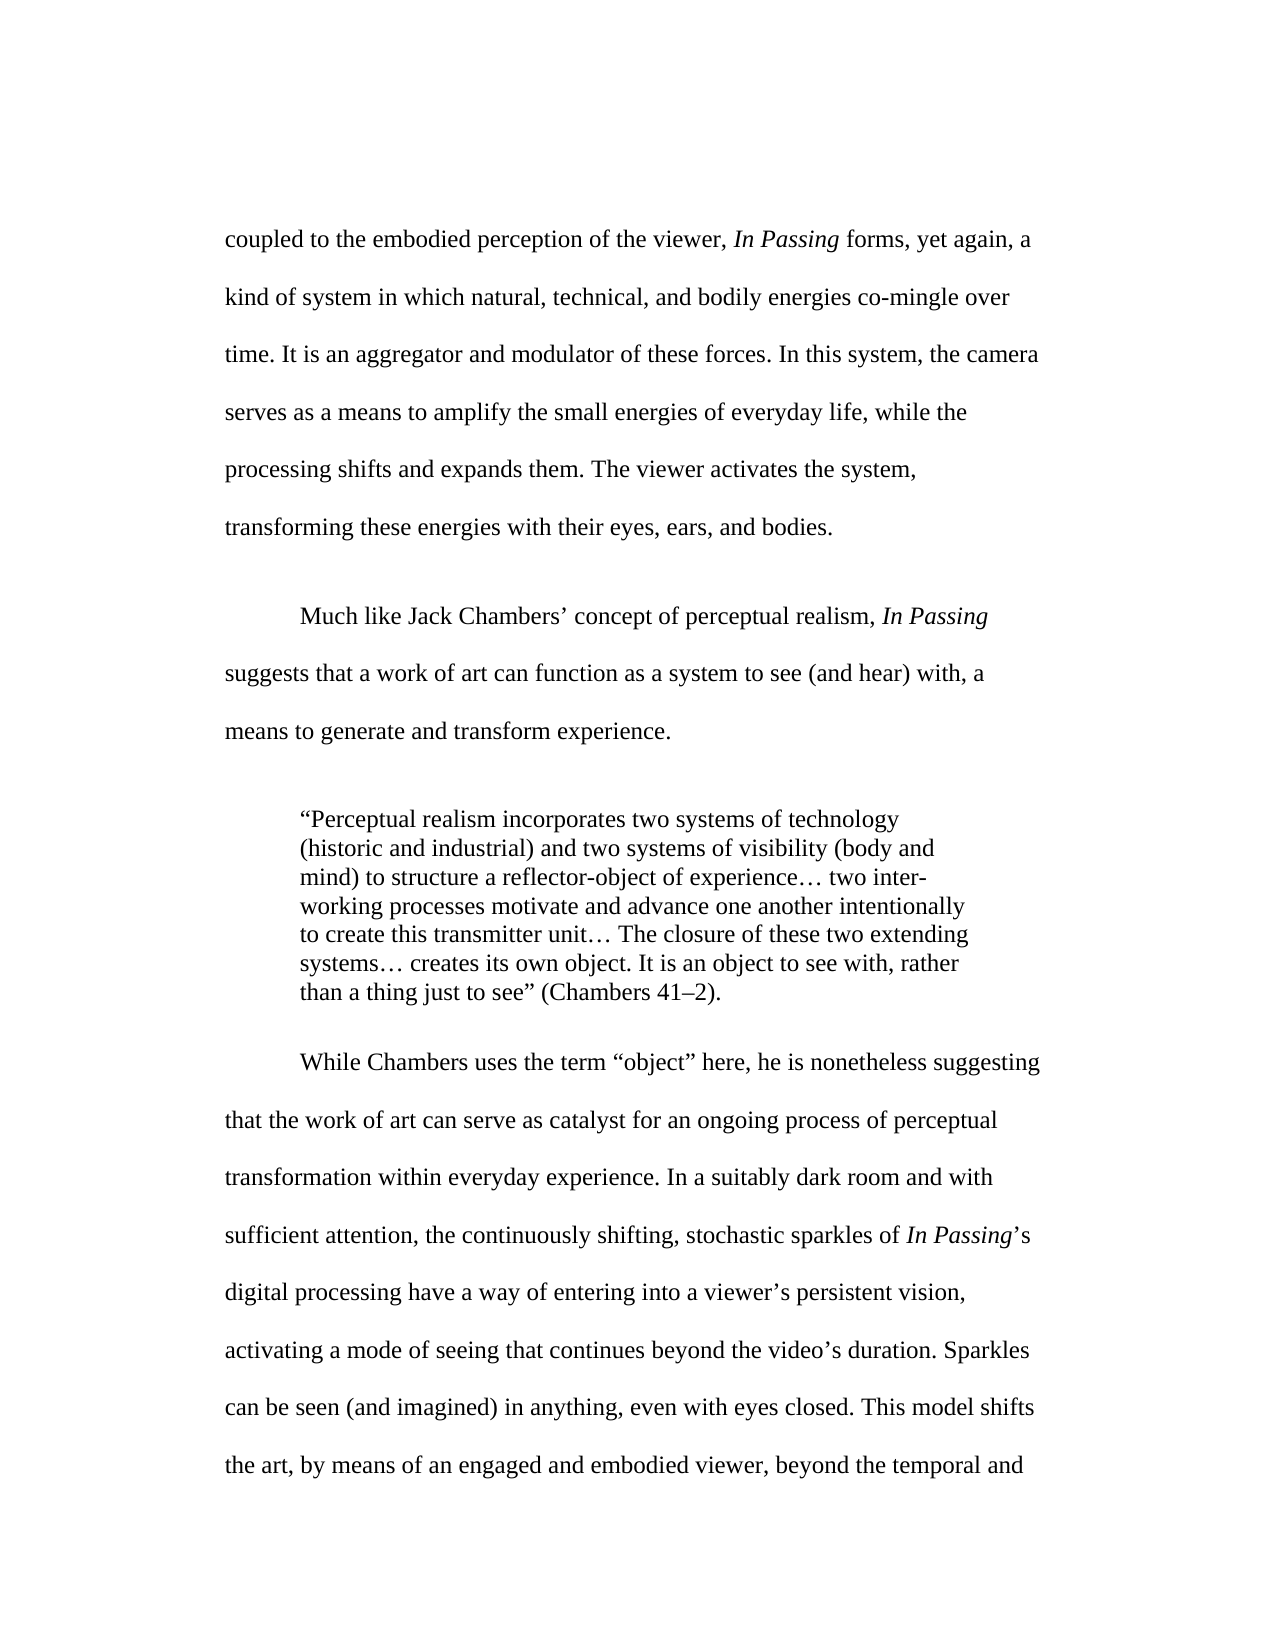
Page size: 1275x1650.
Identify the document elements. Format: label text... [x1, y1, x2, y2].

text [224, 224, 1051, 541]
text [224, 1047, 1051, 1479]
text “Perceptual realism incorporates two systems of technology (historic and industrial) and two systems of visibility (body and mind) to structure a reflector-object of experience… two inter-working processes motivate and advance one another intentionally to create this transmitter unit… The closure of these two extending systems… creates its own object. It is an object to see with, rather than a thing just to see” (Chambers 41–2). [299, 804, 976, 1006]
text Much like Jack Chambers’ concept of perceptual realism, In Passing suggests that a work of art can function as a system to see (and hear) with, a means to generate and transform experience. [224, 601, 1051, 744]
